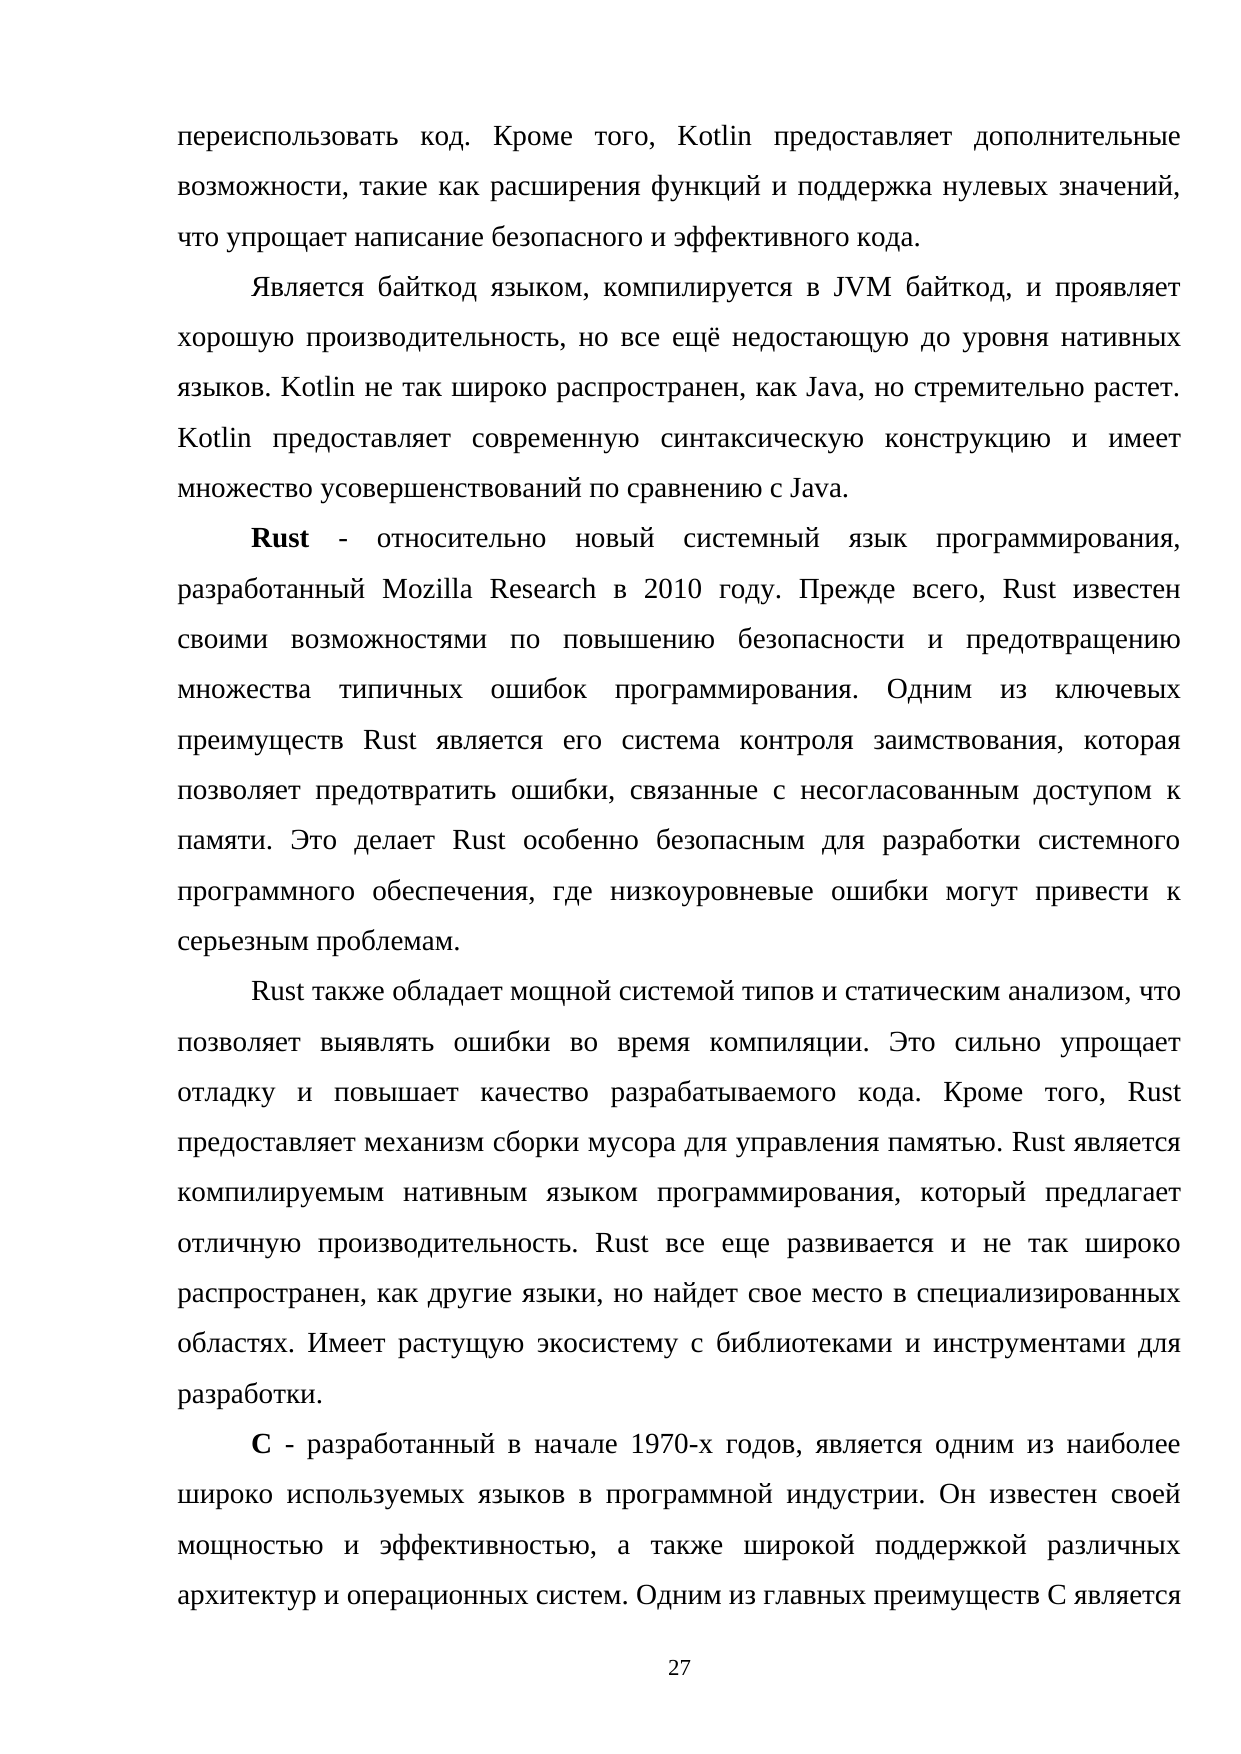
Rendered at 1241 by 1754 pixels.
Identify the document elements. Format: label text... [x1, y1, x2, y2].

text Является байткод языком, компилируется в JVM байткод, и проявляет хорошую производительность, но все ещё недостающую до уровня нативных языков. Kotlin не так широко распространен, как Java, но стремительно растет. Kotlin предоставляет современную синтаксическую конструкцию и имеет множество усовершенствований по сравнению с Java. [177, 269, 1182, 504]
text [177, 118, 1182, 252]
text Rust - относительно новый системный язык программирования, разработанный Mozilla Research в 2010 году. Прежде всего, Rust известен своими возможностями по повышению безопасности и предотвращению множества типичных ошибок программирования. Одним из ключевых преимуществ Rust является его система контроля заимствования, которая позволяет предотвратить ошибки, связанные с несогласованным доступом к памяти. Это делает Rust особенно безопасным для разработки системного программного обеспечения, где низкоуровневые ошибки могут привести к серьезным проблемам. [177, 521, 1182, 957]
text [177, 1426, 1182, 1611]
text Rust также обладает мощной системой типов и статическим анализом, что позволяет выявлять ошибки во время компиляции. Это сильно упрощает отладку и повышает качество разрабатываемого кода. Кроме того, Rust предоставляет механизм сборки мусора для управления памятью. Rust является компилируемым нативным языком программирования, который предлагает отличную производительность. Rust все еще развивается и не так широко распространен, как другие языки, но найдет свое место в специализированных областях. Имеет растущую экосистему с библиотеками и инструментами для разработки. [177, 973, 1182, 1409]
